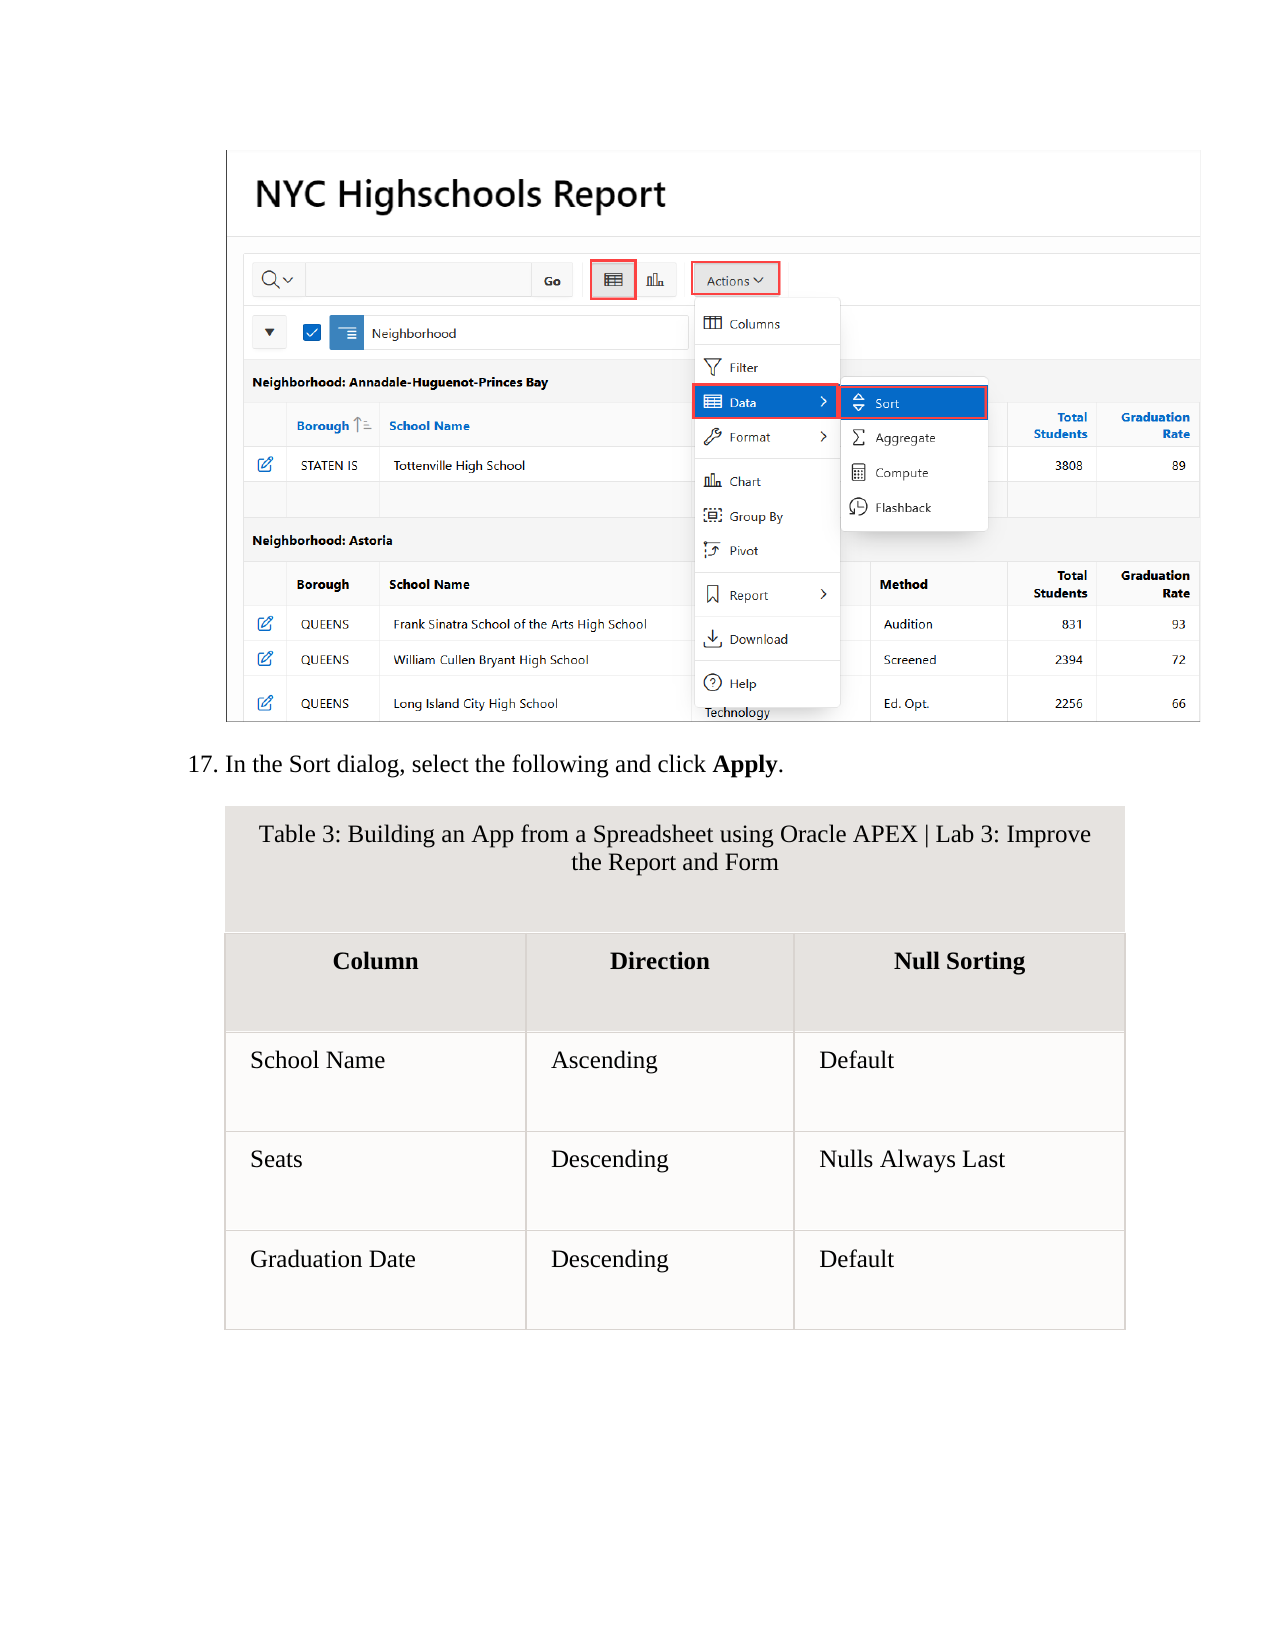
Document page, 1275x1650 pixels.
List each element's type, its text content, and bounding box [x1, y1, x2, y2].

table_cell Null Sorting [795, 934, 1124, 1031]
table_cell Column [226, 934, 525, 1031]
table_cell School Name [226, 1033, 525, 1131]
table_cell Direction [527, 934, 793, 1031]
table_cell Descending [527, 1132, 793, 1229]
table_header Table 3: Building an App from a Spreadsheet using Oracle APEX | Lab 3: Improve the Report and Form [225, 806, 1125, 932]
table_cell Nulls Always Last [795, 1132, 1124, 1229]
table_cell Graduation Date [226, 1231, 525, 1329]
picture [225, 150, 1200, 722]
table_cell Ascending [527, 1033, 793, 1131]
list In the Sort dialog, select the following and click Apply. [187, 749, 1125, 778]
table_cell Seats [226, 1132, 525, 1229]
table_cell Descending [527, 1231, 793, 1329]
table_cell Default [795, 1033, 1124, 1131]
table_cell Default [795, 1231, 1124, 1329]
